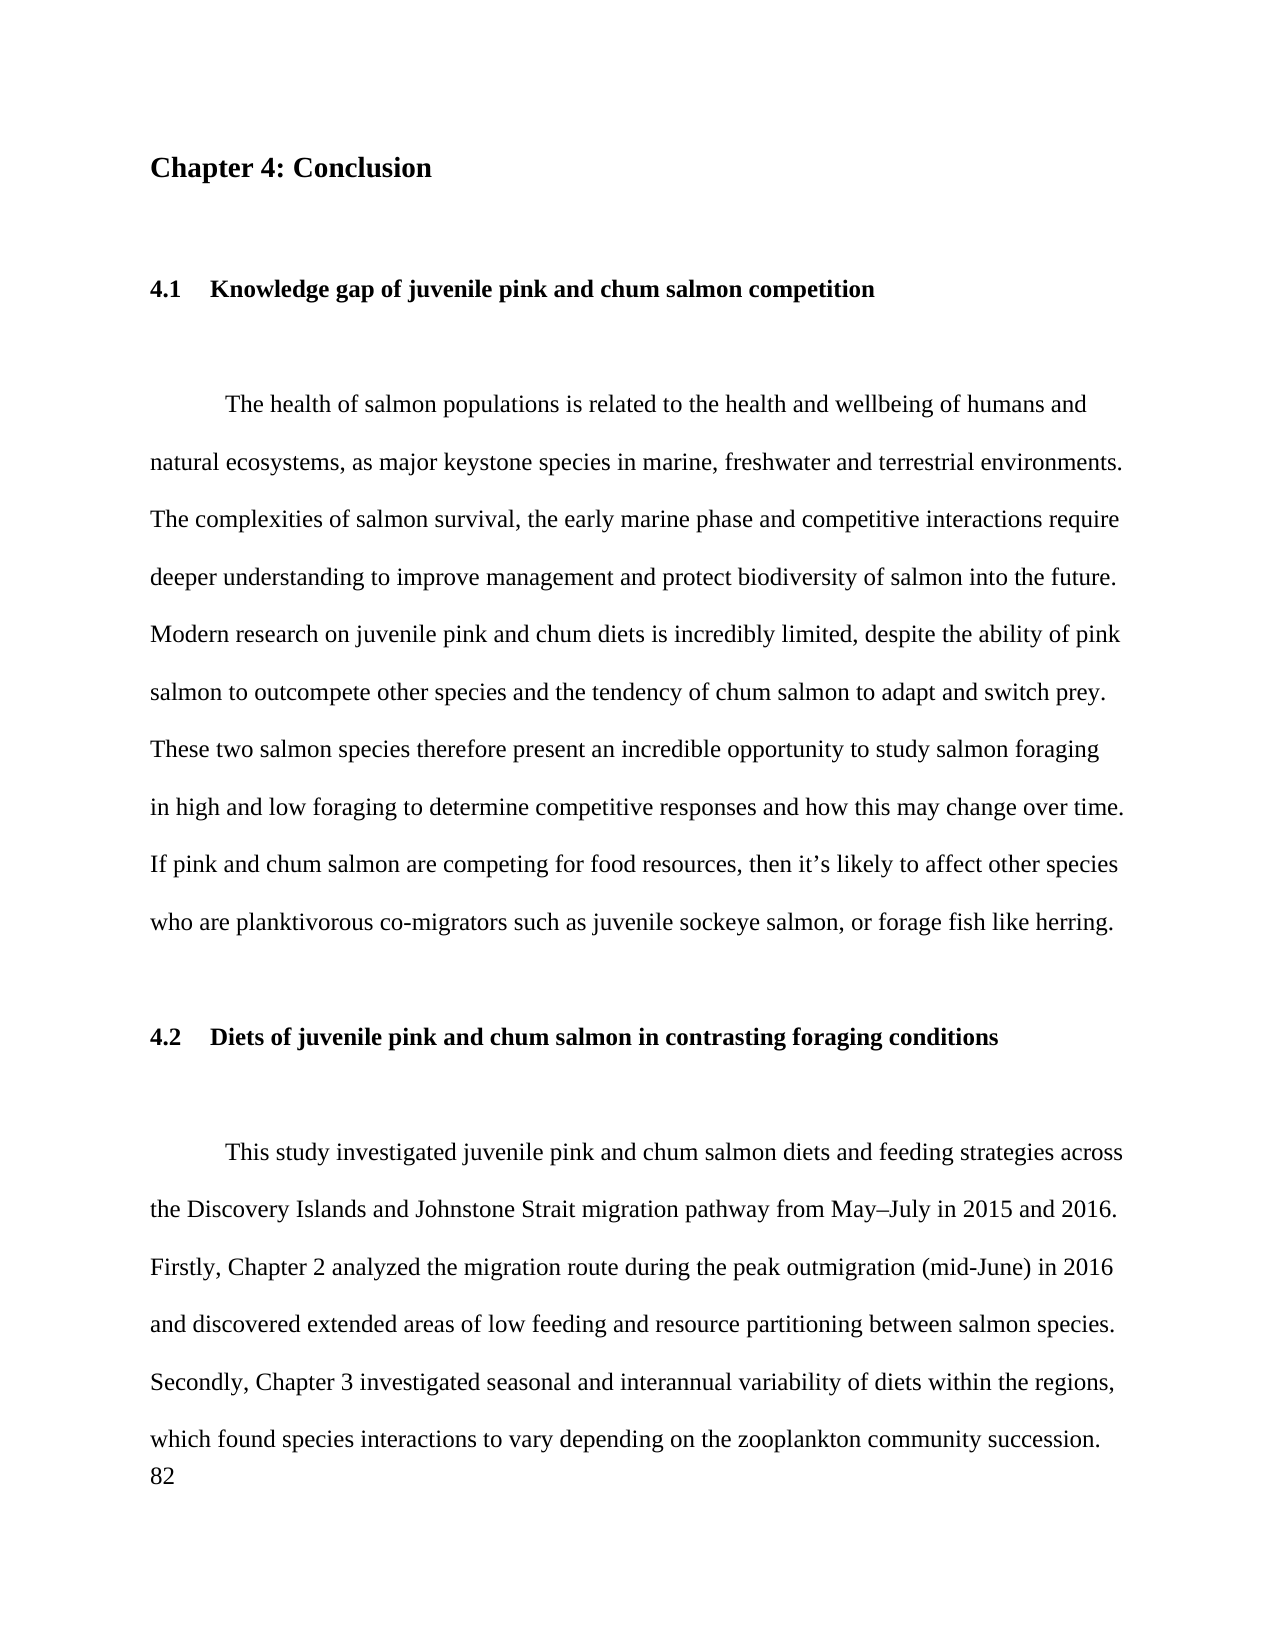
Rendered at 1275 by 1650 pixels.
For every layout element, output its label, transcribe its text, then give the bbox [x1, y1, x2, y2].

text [150, 1137, 1125, 1453]
subtitle Diets of juvenile pink and chum salmon in contrasting foraging conditions [150, 1022, 1125, 1051]
text The health of salmon populations is related to the health and wellbeing of humans and natural ecosystems, as major keystone species in marine, freshwater and terrestrial environments. The complexities of salmon survival, the early marine phase and competitive interactions require deeper understanding to improve management and protect biodiversity of salmon into the future. Modern research on juvenile pink and chum diets is incredibly limited, despite the ability of pink salmon to outcompete other species and the tendency of chum salmon to adapt and switch prey. These two salmon species therefore present an incredible opportunity to study salmon foraging in high and low foraging to determine competitive responses and how this may change over time. If pink and chum salmon are competing for food resources, then it’s likely to affect other species who are planktivorous co-migrators such as juvenile sockeye salmon, or forage fish like herring. [150, 389, 1125, 936]
subtitle Conclusion [150, 150, 1125, 183]
subtitle Knowledge gap of juvenile pink and chum salmon competition [150, 274, 1125, 303]
